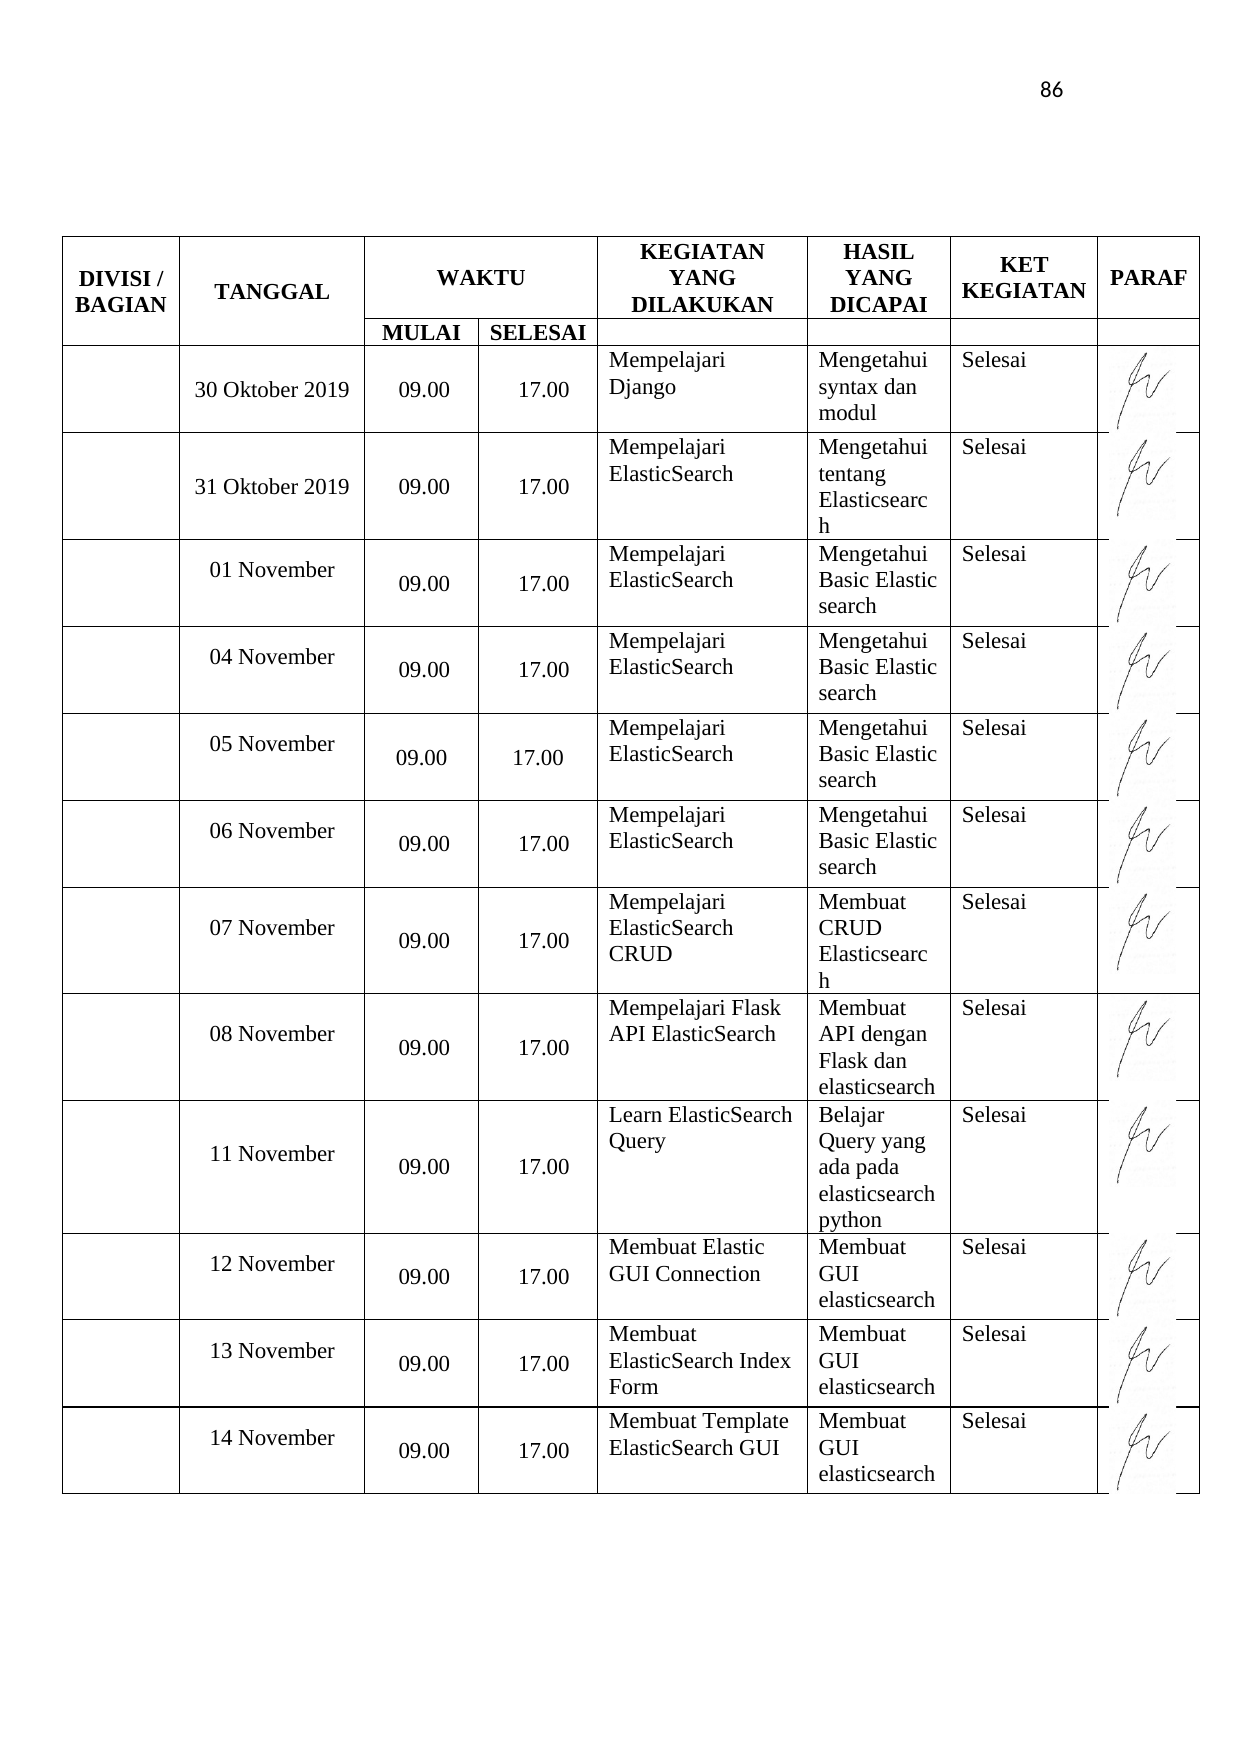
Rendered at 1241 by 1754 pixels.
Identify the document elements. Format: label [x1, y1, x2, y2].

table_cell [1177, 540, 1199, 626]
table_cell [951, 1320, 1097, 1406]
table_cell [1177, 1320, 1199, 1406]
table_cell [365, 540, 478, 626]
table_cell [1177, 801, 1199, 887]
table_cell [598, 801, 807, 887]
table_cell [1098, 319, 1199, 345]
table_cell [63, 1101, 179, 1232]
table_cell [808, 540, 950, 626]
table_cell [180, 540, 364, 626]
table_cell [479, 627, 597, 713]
picture [1109, 1100, 1177, 1187]
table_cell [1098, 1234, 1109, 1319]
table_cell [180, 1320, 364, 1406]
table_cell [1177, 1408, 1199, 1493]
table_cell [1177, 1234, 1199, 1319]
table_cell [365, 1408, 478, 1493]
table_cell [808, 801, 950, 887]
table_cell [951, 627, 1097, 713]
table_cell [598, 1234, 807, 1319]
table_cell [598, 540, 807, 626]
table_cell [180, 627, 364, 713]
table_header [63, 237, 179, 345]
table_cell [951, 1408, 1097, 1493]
picture [1109, 1233, 1177, 1494]
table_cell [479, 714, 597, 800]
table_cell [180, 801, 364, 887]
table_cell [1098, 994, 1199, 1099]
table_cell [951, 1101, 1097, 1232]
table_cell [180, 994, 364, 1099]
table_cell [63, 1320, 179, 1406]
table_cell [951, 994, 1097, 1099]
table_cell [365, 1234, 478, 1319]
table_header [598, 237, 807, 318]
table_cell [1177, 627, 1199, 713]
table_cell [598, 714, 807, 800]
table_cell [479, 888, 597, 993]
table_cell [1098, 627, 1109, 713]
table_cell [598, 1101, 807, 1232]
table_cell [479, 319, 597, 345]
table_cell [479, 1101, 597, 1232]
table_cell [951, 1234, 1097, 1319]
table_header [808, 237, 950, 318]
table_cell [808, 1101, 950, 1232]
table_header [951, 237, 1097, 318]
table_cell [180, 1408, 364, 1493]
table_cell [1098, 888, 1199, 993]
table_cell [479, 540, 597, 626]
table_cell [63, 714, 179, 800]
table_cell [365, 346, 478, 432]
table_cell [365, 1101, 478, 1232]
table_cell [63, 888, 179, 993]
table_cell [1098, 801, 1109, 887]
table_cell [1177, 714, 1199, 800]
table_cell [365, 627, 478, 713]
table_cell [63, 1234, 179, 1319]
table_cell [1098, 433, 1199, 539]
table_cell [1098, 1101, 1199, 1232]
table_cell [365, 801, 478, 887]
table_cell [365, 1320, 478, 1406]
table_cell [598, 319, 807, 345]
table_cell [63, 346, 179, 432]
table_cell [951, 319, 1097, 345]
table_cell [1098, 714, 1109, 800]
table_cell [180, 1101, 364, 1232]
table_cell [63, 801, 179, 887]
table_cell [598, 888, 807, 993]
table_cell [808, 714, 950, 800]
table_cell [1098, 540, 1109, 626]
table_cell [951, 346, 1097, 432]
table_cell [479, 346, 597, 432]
picture [1109, 539, 1177, 974]
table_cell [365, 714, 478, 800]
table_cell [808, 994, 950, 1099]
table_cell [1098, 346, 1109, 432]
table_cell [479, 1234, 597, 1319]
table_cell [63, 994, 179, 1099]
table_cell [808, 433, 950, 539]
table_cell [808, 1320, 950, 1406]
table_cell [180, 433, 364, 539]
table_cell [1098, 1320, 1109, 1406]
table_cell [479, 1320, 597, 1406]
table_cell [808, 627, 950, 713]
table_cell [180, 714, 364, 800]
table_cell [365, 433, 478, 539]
picture [1109, 994, 1177, 1081]
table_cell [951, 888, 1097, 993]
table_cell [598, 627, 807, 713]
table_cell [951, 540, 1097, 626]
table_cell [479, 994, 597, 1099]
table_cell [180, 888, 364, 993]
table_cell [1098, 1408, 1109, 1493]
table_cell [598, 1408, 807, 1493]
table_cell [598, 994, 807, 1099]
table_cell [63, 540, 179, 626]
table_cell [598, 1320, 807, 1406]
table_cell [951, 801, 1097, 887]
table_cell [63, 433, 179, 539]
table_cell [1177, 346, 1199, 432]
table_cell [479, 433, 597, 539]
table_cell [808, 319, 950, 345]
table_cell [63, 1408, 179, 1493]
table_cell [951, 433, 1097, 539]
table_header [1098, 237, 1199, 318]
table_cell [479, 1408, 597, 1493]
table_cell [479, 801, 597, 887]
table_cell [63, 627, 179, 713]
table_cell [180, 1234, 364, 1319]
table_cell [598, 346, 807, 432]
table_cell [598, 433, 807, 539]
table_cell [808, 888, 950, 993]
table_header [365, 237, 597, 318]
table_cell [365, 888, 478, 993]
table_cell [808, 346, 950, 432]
picture [1109, 346, 1177, 520]
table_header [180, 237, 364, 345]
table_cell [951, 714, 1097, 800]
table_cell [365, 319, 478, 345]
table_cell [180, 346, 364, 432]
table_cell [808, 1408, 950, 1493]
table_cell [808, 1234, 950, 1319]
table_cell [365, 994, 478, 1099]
